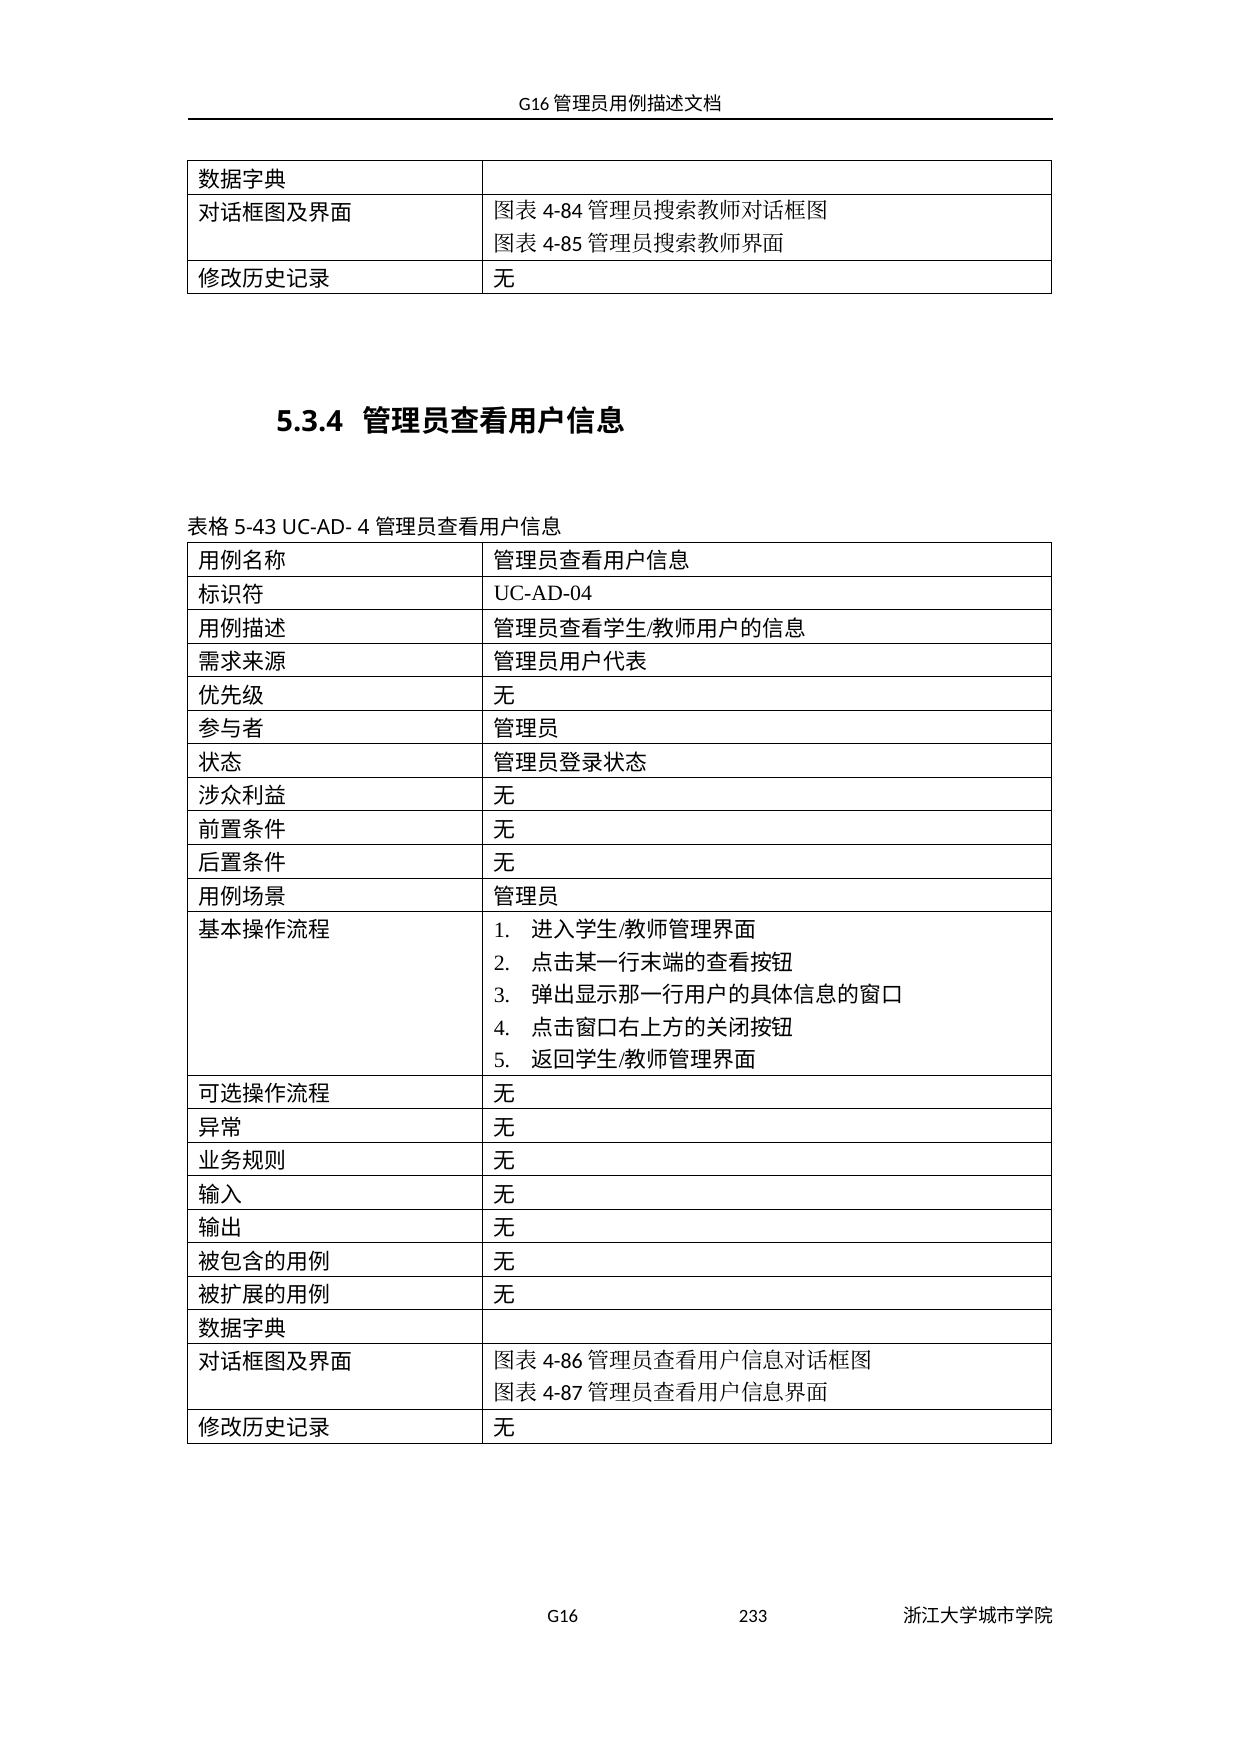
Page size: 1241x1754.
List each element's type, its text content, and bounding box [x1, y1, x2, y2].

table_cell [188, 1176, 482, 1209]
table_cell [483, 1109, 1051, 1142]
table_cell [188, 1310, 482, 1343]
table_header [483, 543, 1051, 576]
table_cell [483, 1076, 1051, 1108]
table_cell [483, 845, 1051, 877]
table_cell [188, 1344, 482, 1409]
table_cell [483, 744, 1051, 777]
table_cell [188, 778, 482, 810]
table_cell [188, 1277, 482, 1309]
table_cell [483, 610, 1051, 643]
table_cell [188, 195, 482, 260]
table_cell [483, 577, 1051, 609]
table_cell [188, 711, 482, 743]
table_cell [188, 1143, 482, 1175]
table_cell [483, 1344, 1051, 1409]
subtitle 管理员查看用户信息 [276, 386, 1053, 451]
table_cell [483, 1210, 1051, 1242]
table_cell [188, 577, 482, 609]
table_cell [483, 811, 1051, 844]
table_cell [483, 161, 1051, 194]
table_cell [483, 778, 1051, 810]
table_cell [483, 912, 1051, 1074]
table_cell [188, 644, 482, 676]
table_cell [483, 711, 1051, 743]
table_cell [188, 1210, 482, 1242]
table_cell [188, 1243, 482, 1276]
text 表格 5-43 UC-AD- 4 管理员查看用户信息 [187, 509, 1053, 542]
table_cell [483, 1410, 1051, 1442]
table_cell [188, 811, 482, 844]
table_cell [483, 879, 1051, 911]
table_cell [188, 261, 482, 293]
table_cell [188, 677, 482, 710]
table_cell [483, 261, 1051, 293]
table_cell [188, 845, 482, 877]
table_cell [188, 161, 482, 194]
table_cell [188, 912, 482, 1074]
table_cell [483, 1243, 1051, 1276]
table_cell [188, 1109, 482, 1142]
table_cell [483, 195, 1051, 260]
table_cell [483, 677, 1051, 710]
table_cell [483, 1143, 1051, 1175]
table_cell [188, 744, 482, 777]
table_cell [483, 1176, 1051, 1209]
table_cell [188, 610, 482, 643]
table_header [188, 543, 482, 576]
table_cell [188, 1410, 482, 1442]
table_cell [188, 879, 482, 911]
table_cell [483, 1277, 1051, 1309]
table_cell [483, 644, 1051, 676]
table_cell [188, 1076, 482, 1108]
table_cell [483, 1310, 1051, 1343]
